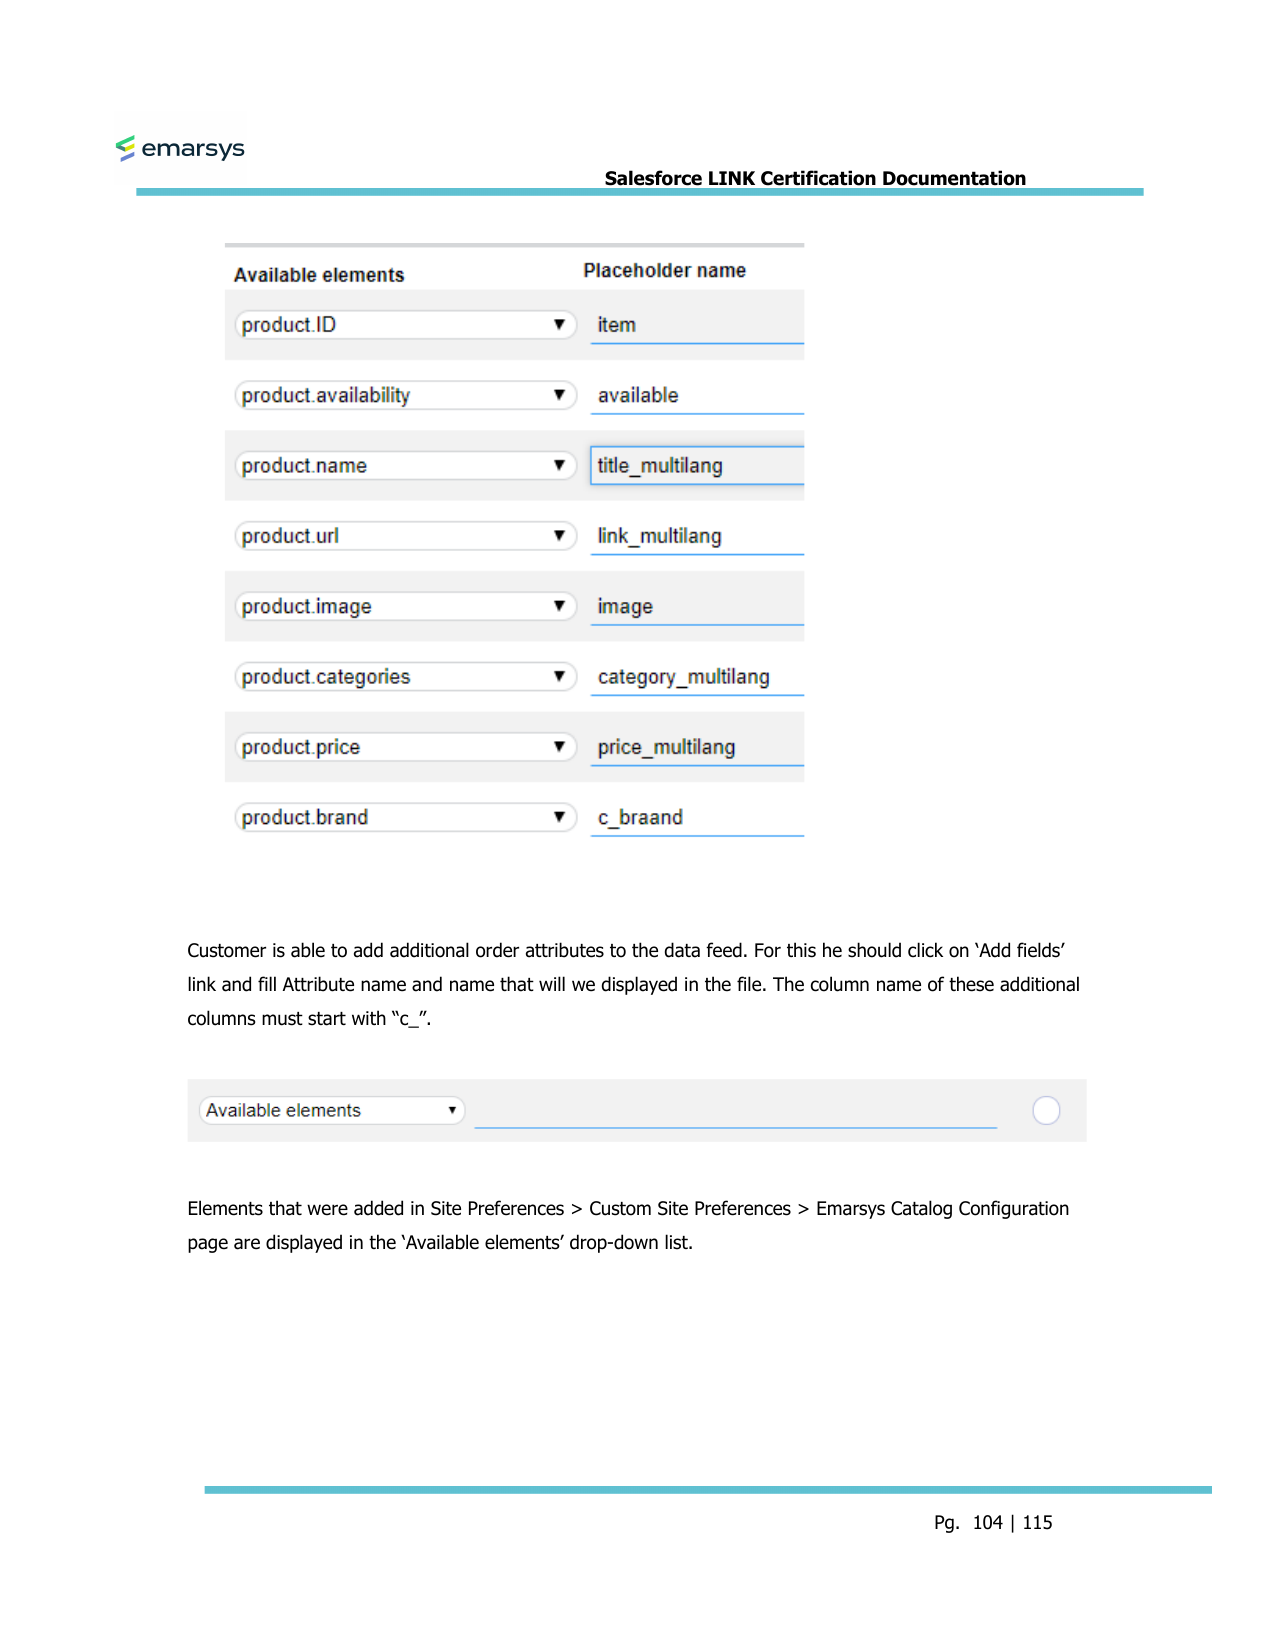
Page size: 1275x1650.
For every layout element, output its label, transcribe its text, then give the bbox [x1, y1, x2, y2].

picture [187, 1078, 1088, 1148]
text Elements that were added in Site Preferences > Custom Site Preferences > Emarsys Catalog Configuration page are displayed in the ‘Available elements’ drop-down list. [187, 1197, 1087, 1253]
picture [224, 243, 805, 848]
picture [136, 188, 1144, 196]
text Customer is able to add additional order attributes to the data feed. For this he should click on ‘Add fields’ link and fill Attribute name and name that will we displayed in the file. The column name of these additional columns must start with “c_”. [187, 939, 1087, 1029]
picture [204, 1486, 1212, 1494]
picture [113, 111, 247, 185]
